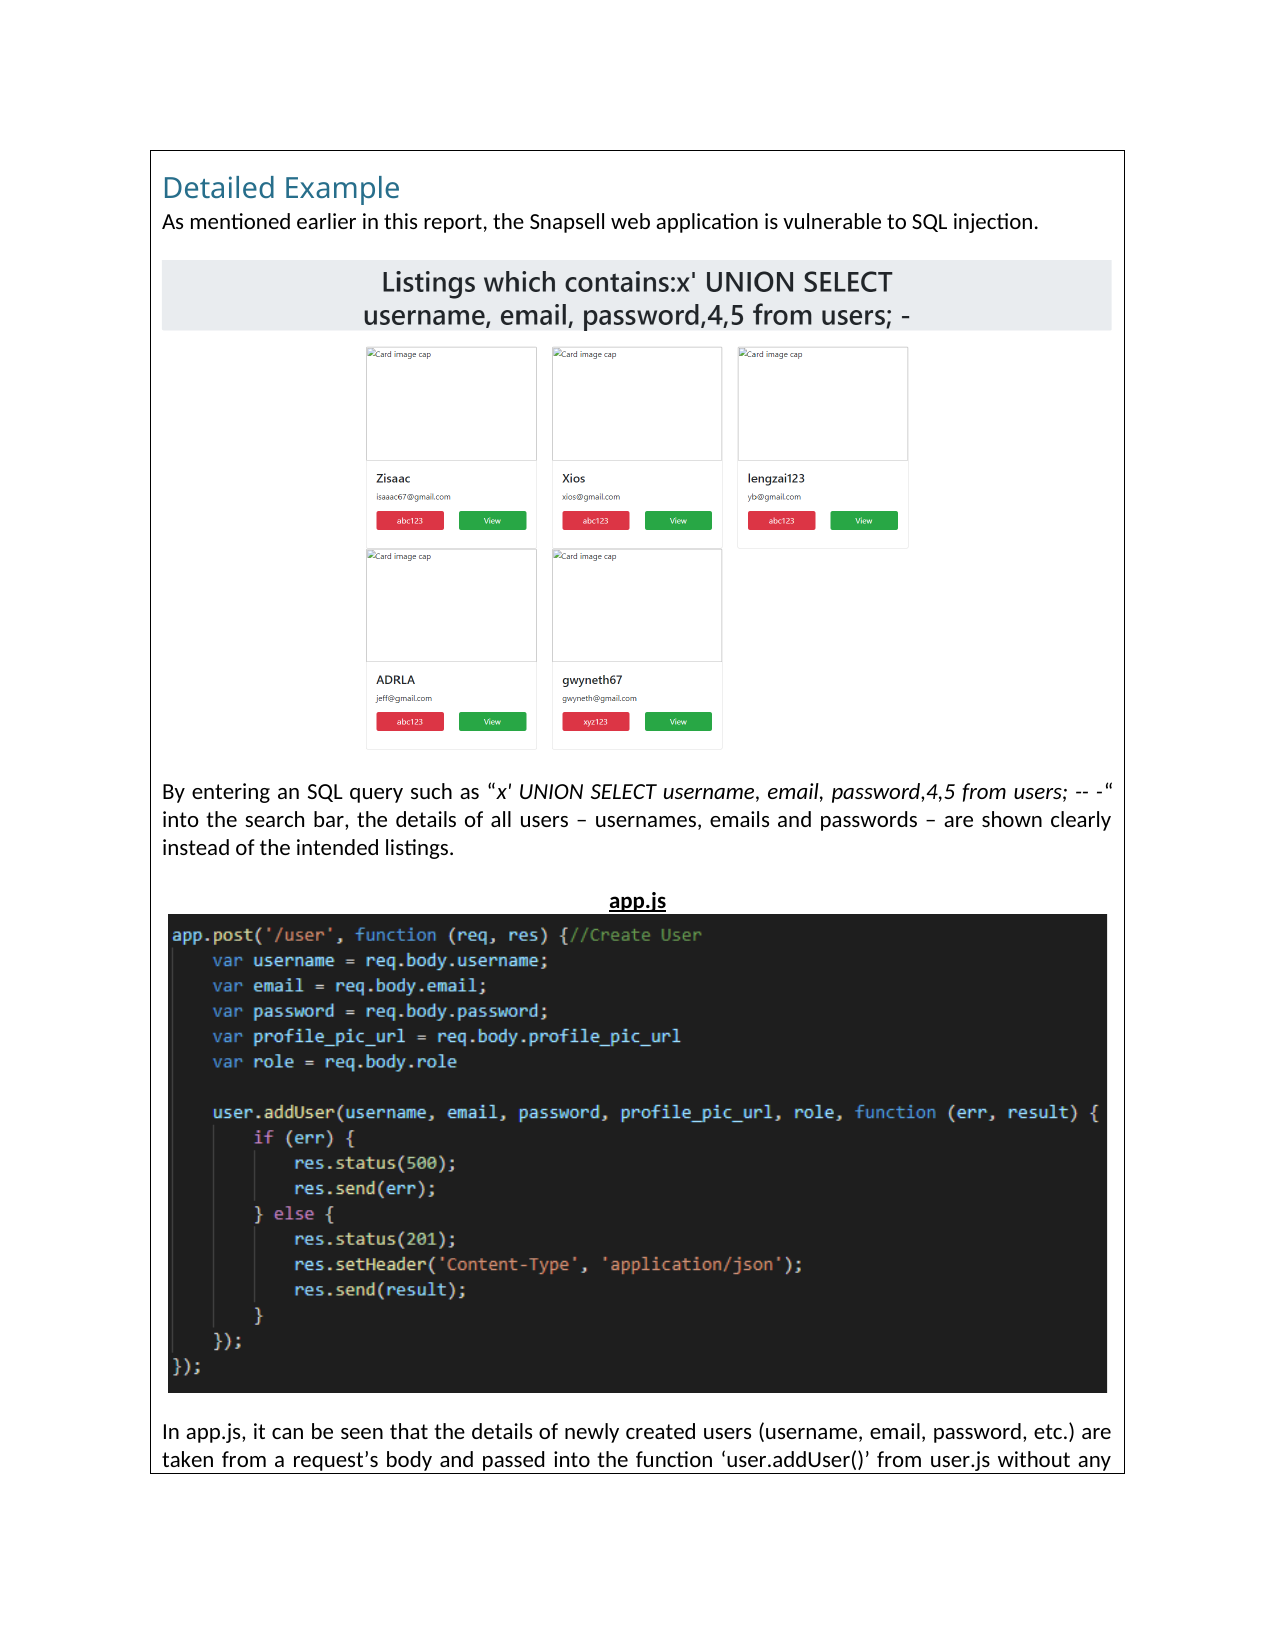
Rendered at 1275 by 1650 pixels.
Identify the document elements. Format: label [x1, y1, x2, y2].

table_cell [151, 151, 1124, 1473]
picture [168, 914, 1108, 1393]
picture [161, 260, 1112, 752]
